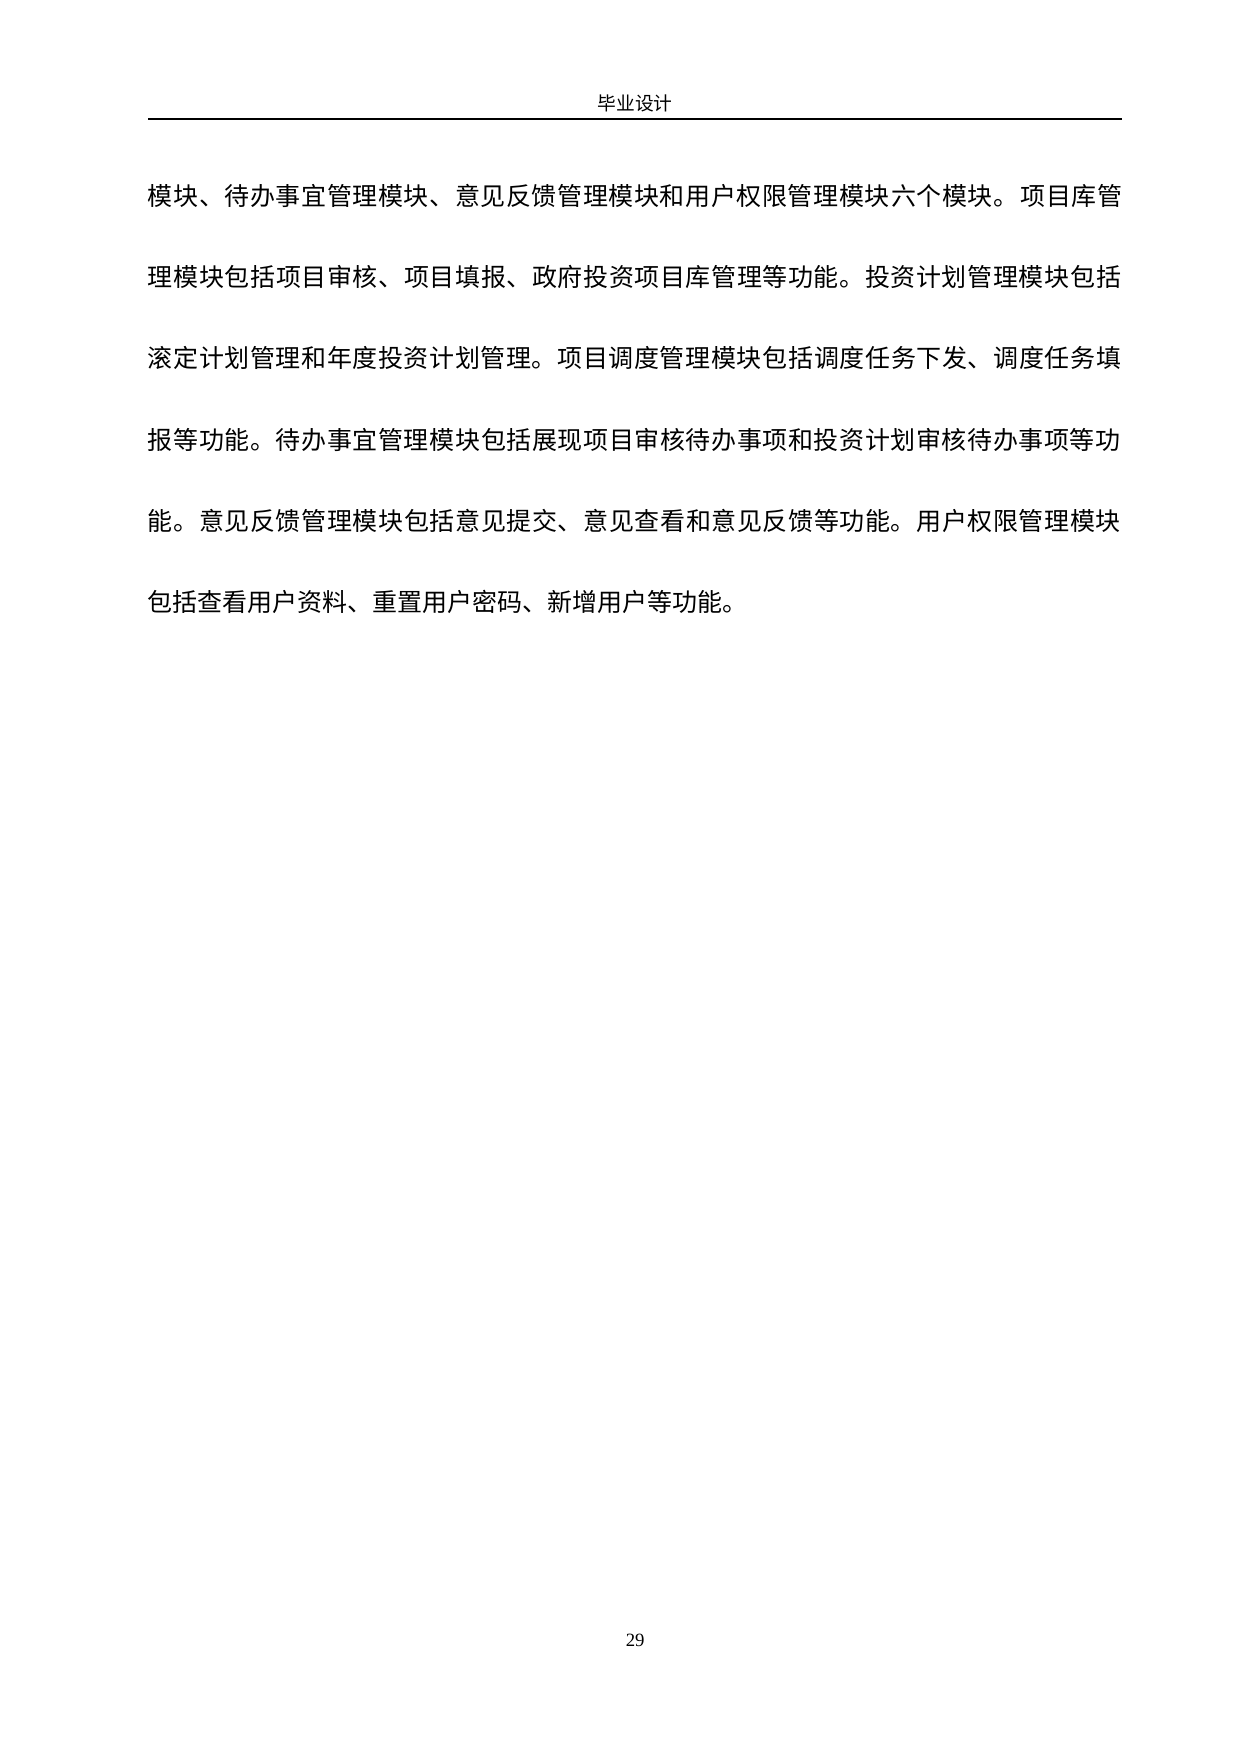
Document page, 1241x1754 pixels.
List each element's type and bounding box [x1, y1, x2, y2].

text [148, 162, 1122, 633]
